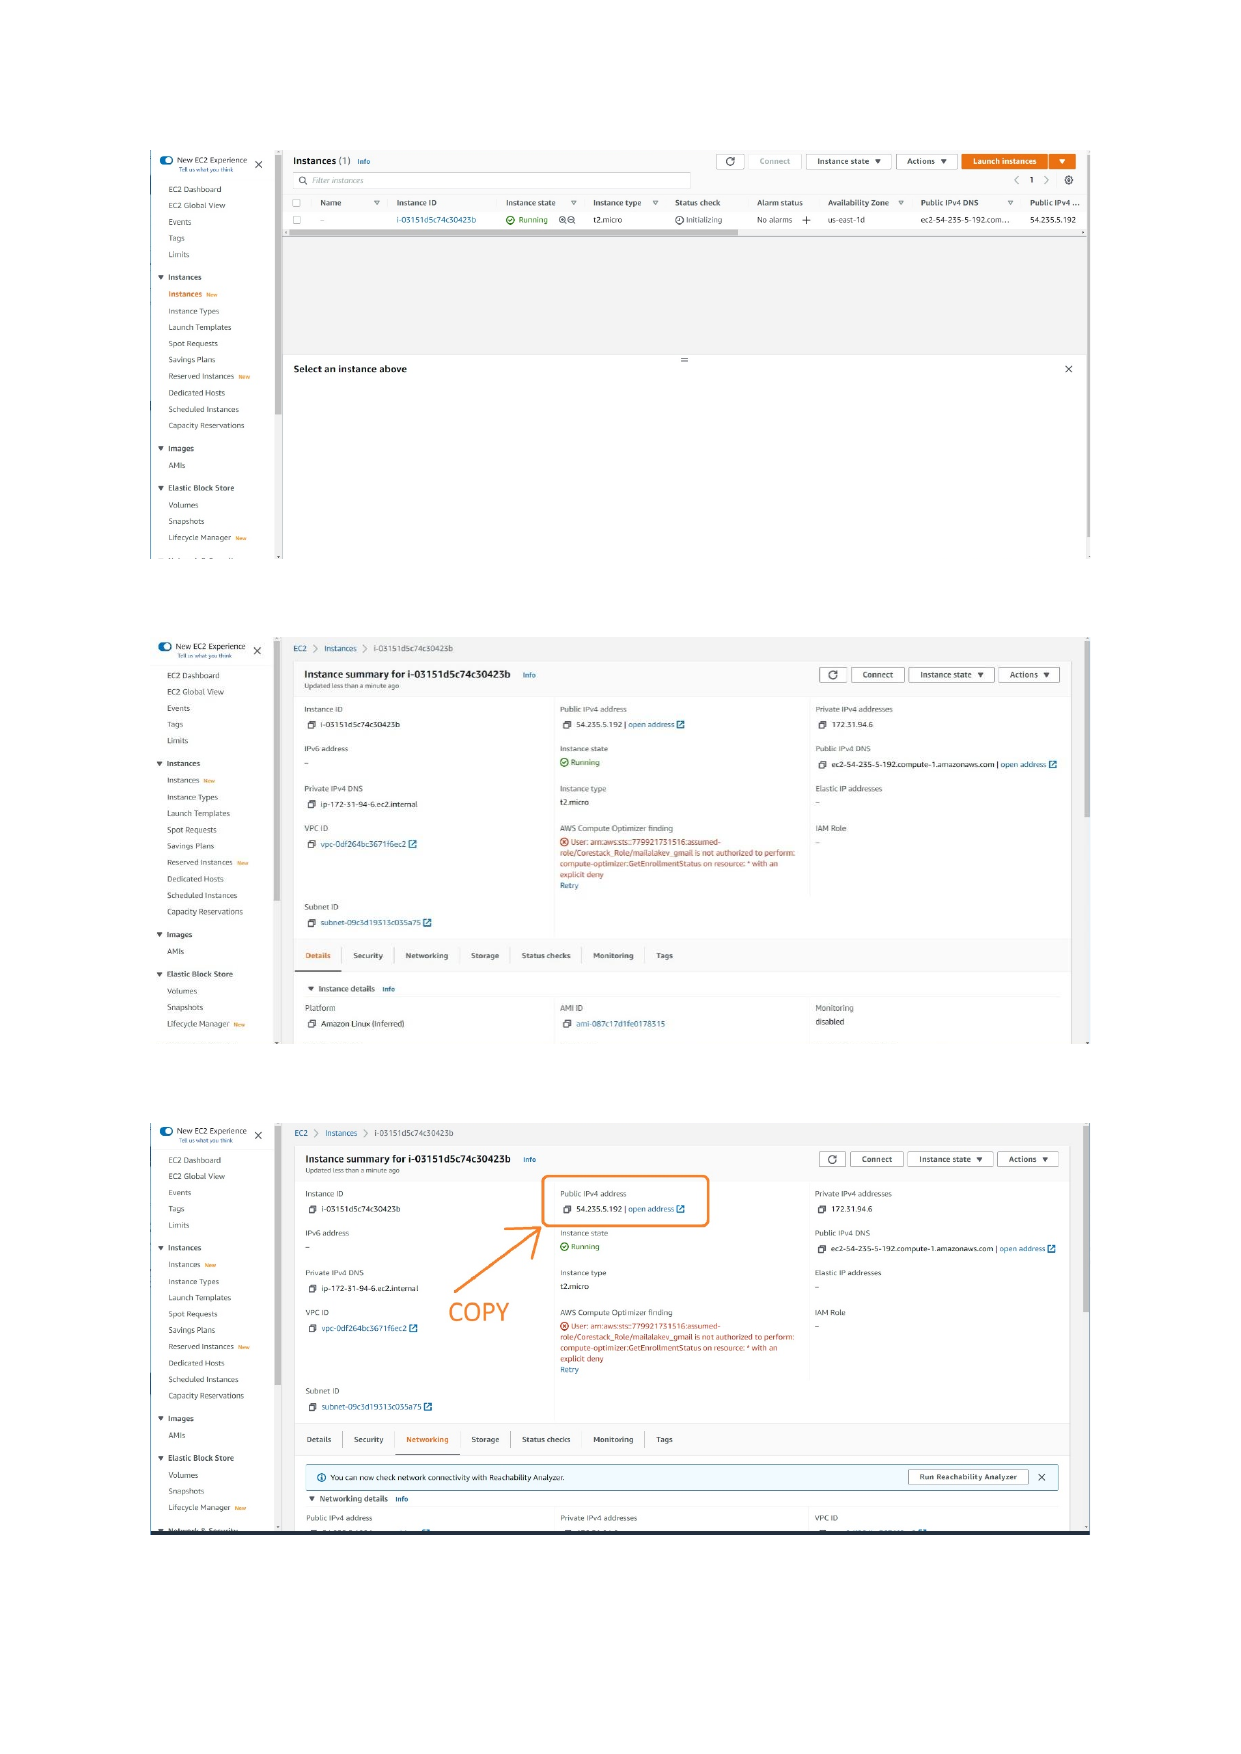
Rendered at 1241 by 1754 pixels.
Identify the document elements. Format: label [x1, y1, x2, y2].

picture [150, 637, 1091, 1044]
picture [150, 1123, 1091, 1535]
picture [150, 150, 1091, 559]
